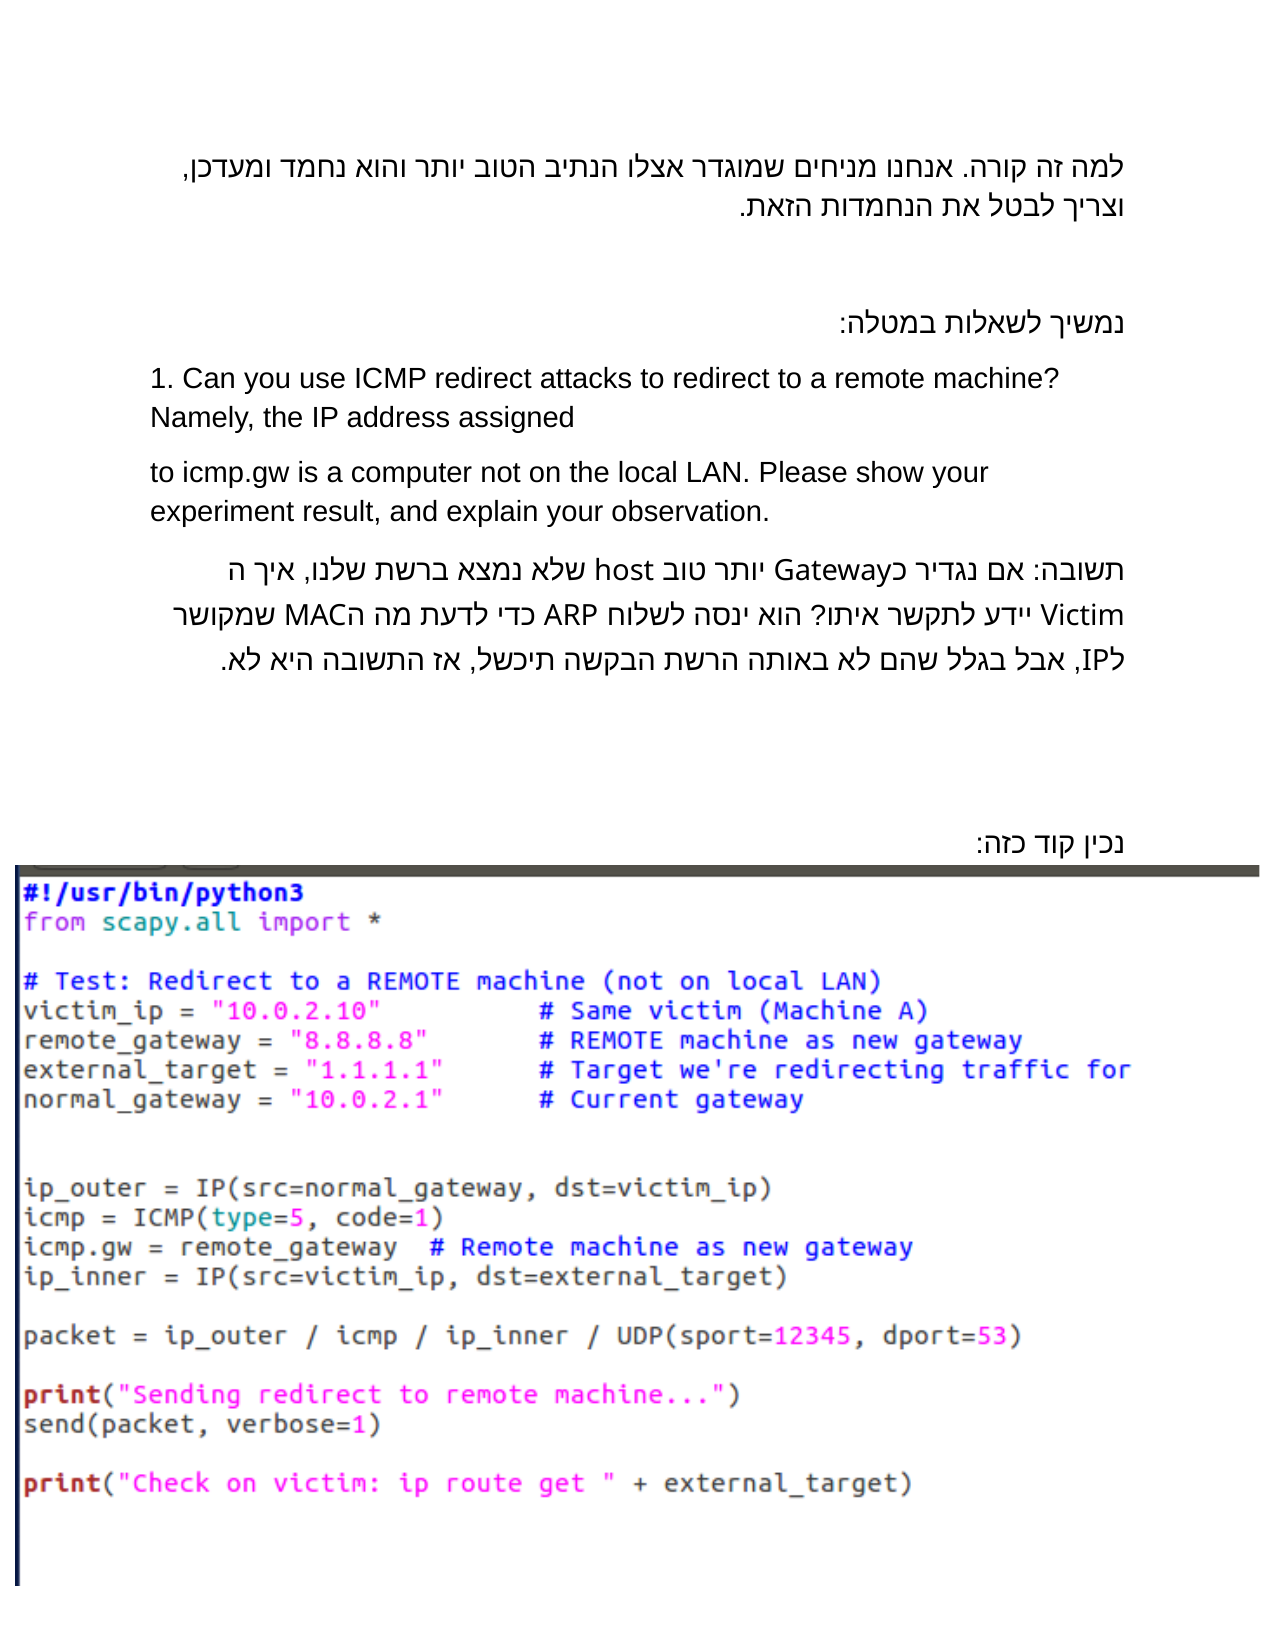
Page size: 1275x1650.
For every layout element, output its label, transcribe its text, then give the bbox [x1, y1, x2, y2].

text to icmp.gw is a computer not on the local LAN. Please show your experiment result, and explain your observation. [150, 455, 1125, 527]
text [150, 150, 1125, 222]
text נמשיך לשאלות במטלה: [150, 306, 1125, 339]
text תשובה: אם נגדיר כGateway יותר טוב host שלא נמצא ברשת שלנו, איך הVictim יידע לתקשר איתו? הוא ינסה לשלוח ARP כדי לדעת מה הMAC שמקושר לIP, אבל בגלל שהם לא באותה הרשת הבקשה תיכשל, אז התשובה היא לא. [150, 549, 1125, 679]
text נכין קוד כזה: [150, 826, 1125, 859]
picture [15, 865, 1260, 1586]
text 1. Can you use ICMP redirect attacks to redirect to a remote machine? Namely, the IP address assigned [150, 361, 1125, 433]
